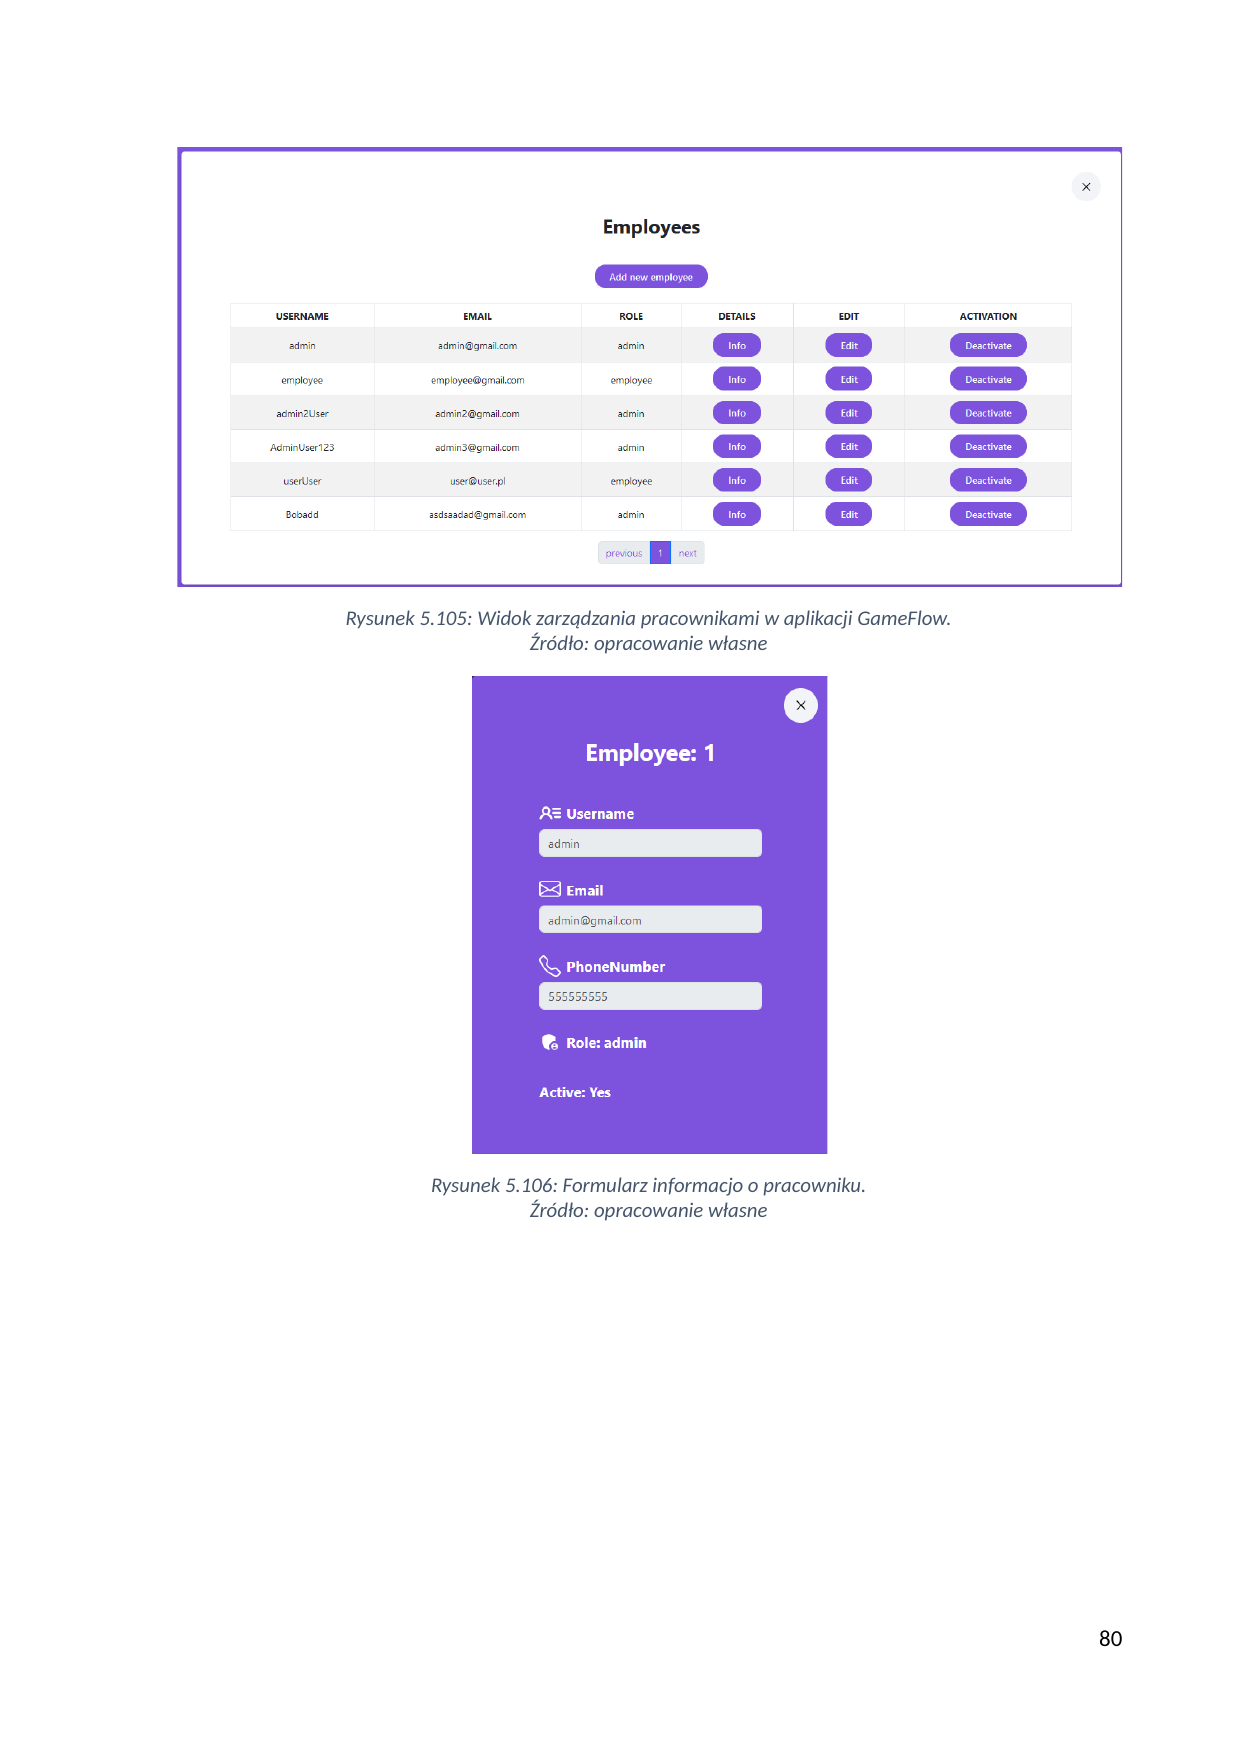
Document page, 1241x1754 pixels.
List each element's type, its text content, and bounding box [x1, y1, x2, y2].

picture [472, 676, 828, 1154]
text Źródło: opracowanie własne [177, 1197, 1122, 1223]
text Źródło: opracowanie własne [177, 631, 1122, 656]
picture [177, 147, 1123, 587]
